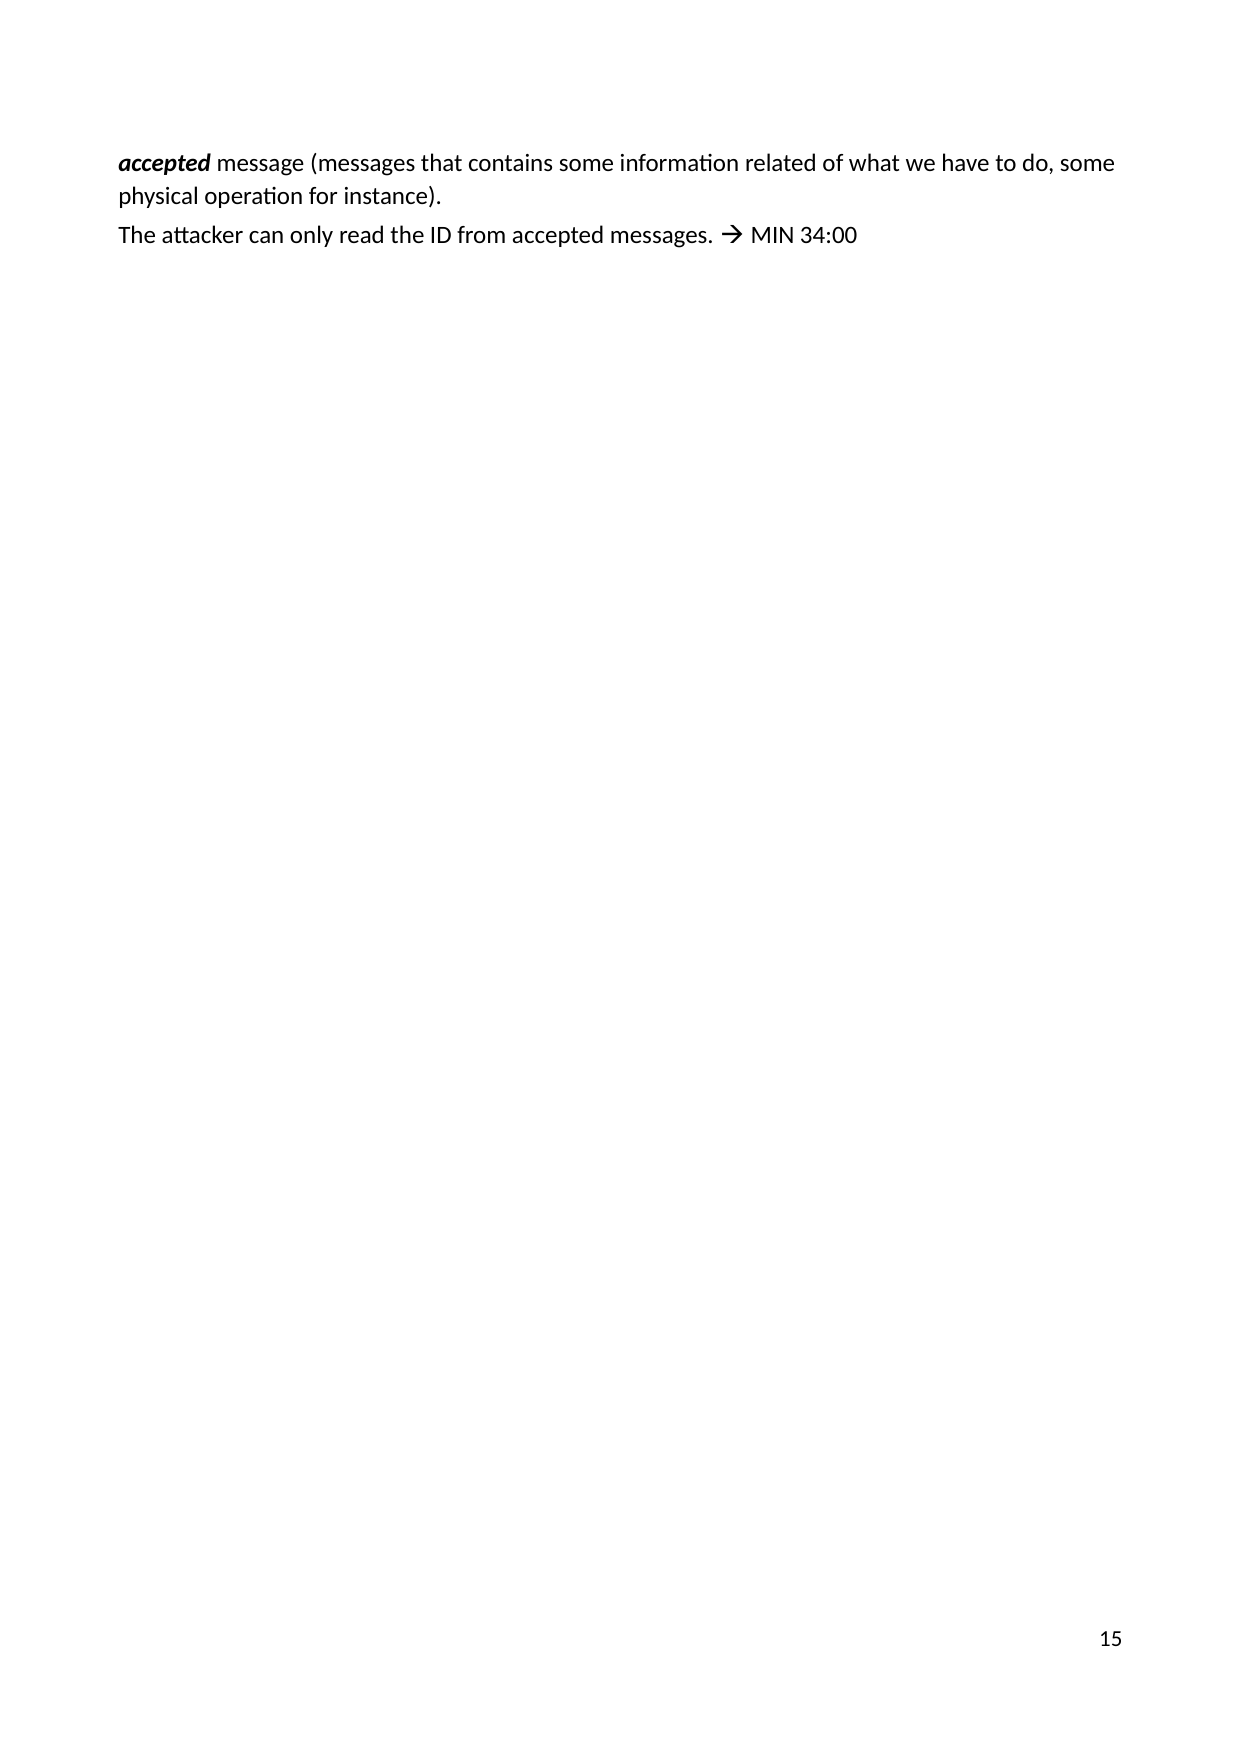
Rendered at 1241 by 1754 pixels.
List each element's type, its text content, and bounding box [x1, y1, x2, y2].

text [118, 148, 1122, 211]
text The attacker can only read the ID from accepted messages. MIN 34:00 [118, 220, 1122, 250]
